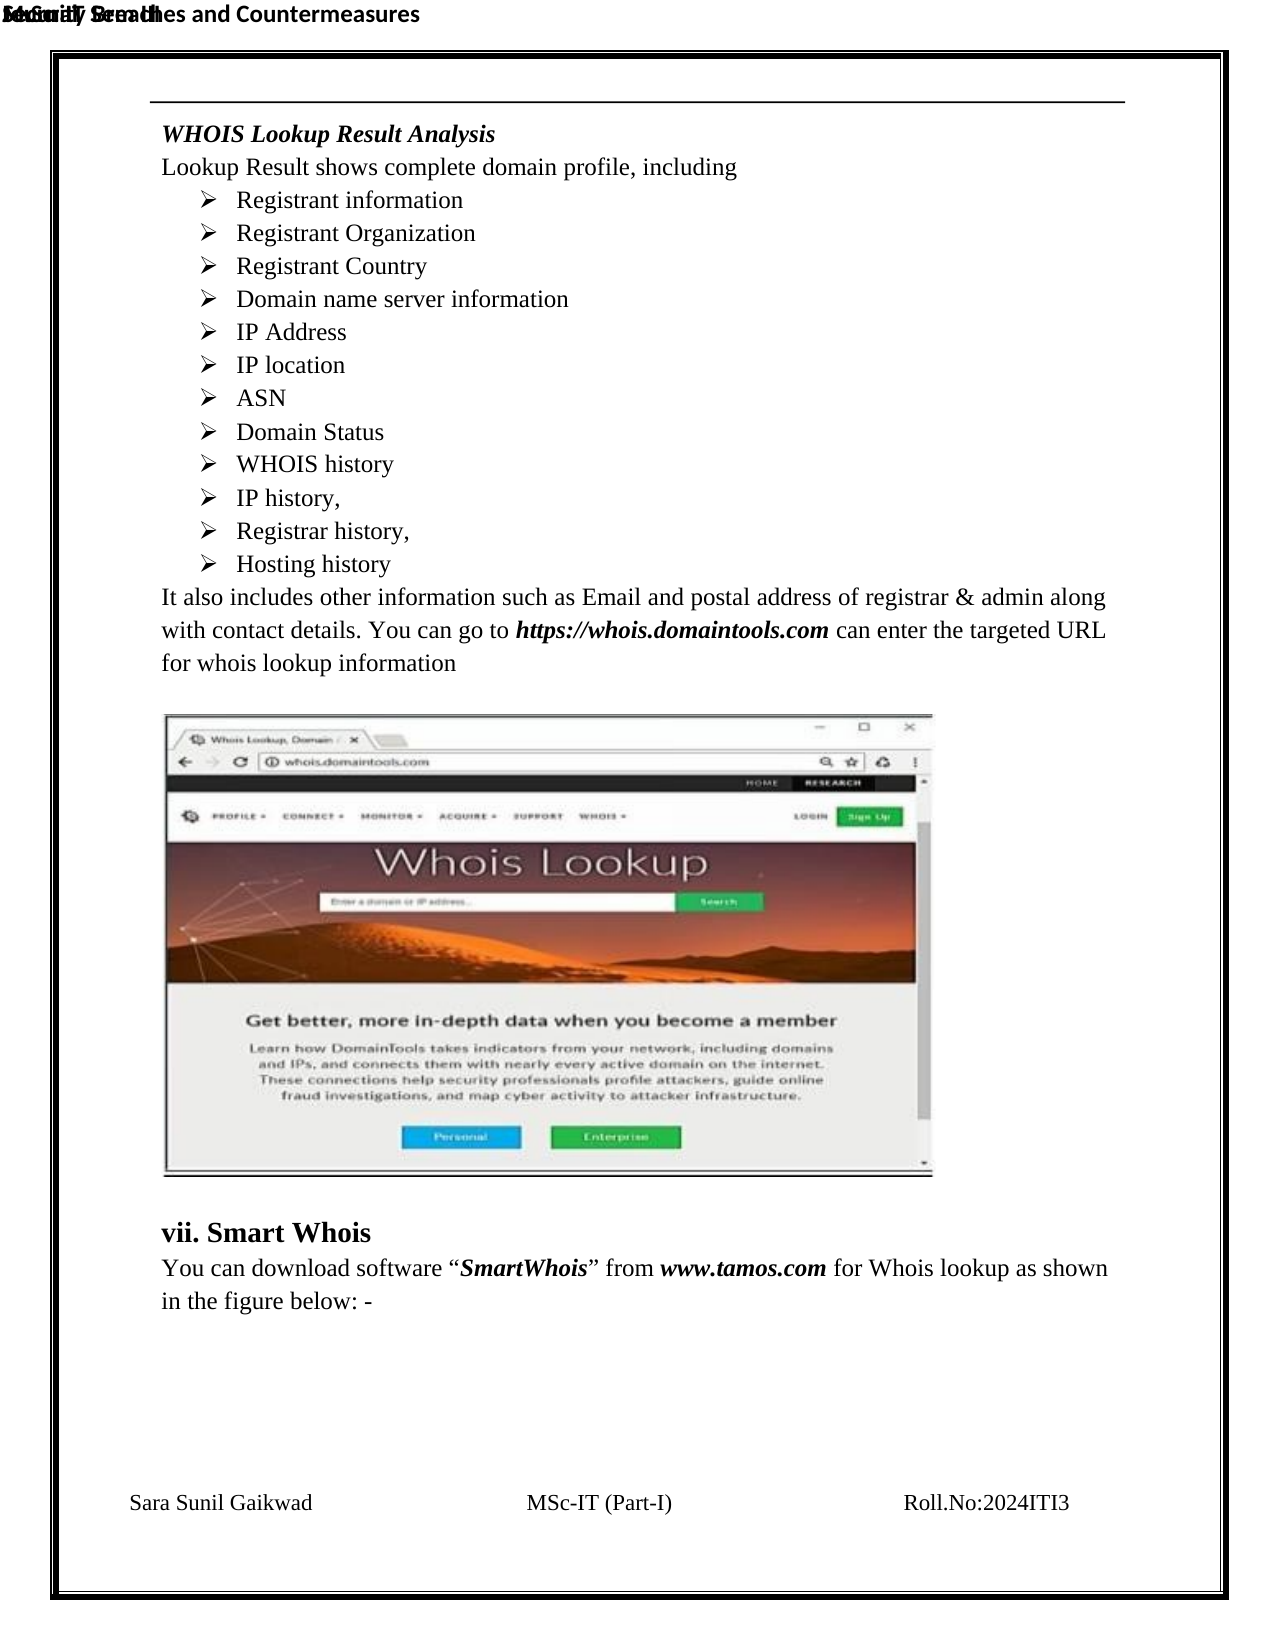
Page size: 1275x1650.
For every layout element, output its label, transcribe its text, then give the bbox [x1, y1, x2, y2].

list Registrant Country [199, 251, 1220, 280]
list WHOIS history [199, 449, 1220, 478]
list Hosting history [199, 549, 1220, 578]
text It also includes other information such as Email and postal address of registrar & admin along with contact details. You can go to https://whois.domaintools.com can enter the targeted URL for whois lookup information [161, 582, 1107, 677]
text Lookup Result shows complete domain profile, including [161, 152, 1220, 181]
text You can download software “SmartWhois” from www.tamos.com for Whois lookup as shown in the figure below: - [161, 1253, 1108, 1315]
subtitle WHOIS Lookup Result Analysis [161, 119, 1220, 148]
list IP location [199, 351, 1220, 379]
list Registrar history, [199, 516, 1220, 544]
picture [161, 714, 936, 1177]
list IP Address [199, 317, 1220, 346]
list Registrant information [199, 185, 1220, 214]
list IP history, [199, 483, 1220, 512]
list Registrant Organization [199, 218, 1220, 247]
list Domain name server information [199, 284, 1220, 313]
list ASN [199, 383, 1220, 412]
subtitle Smart Whois [161, 1215, 1220, 1248]
list Domain Status [199, 417, 1220, 445]
